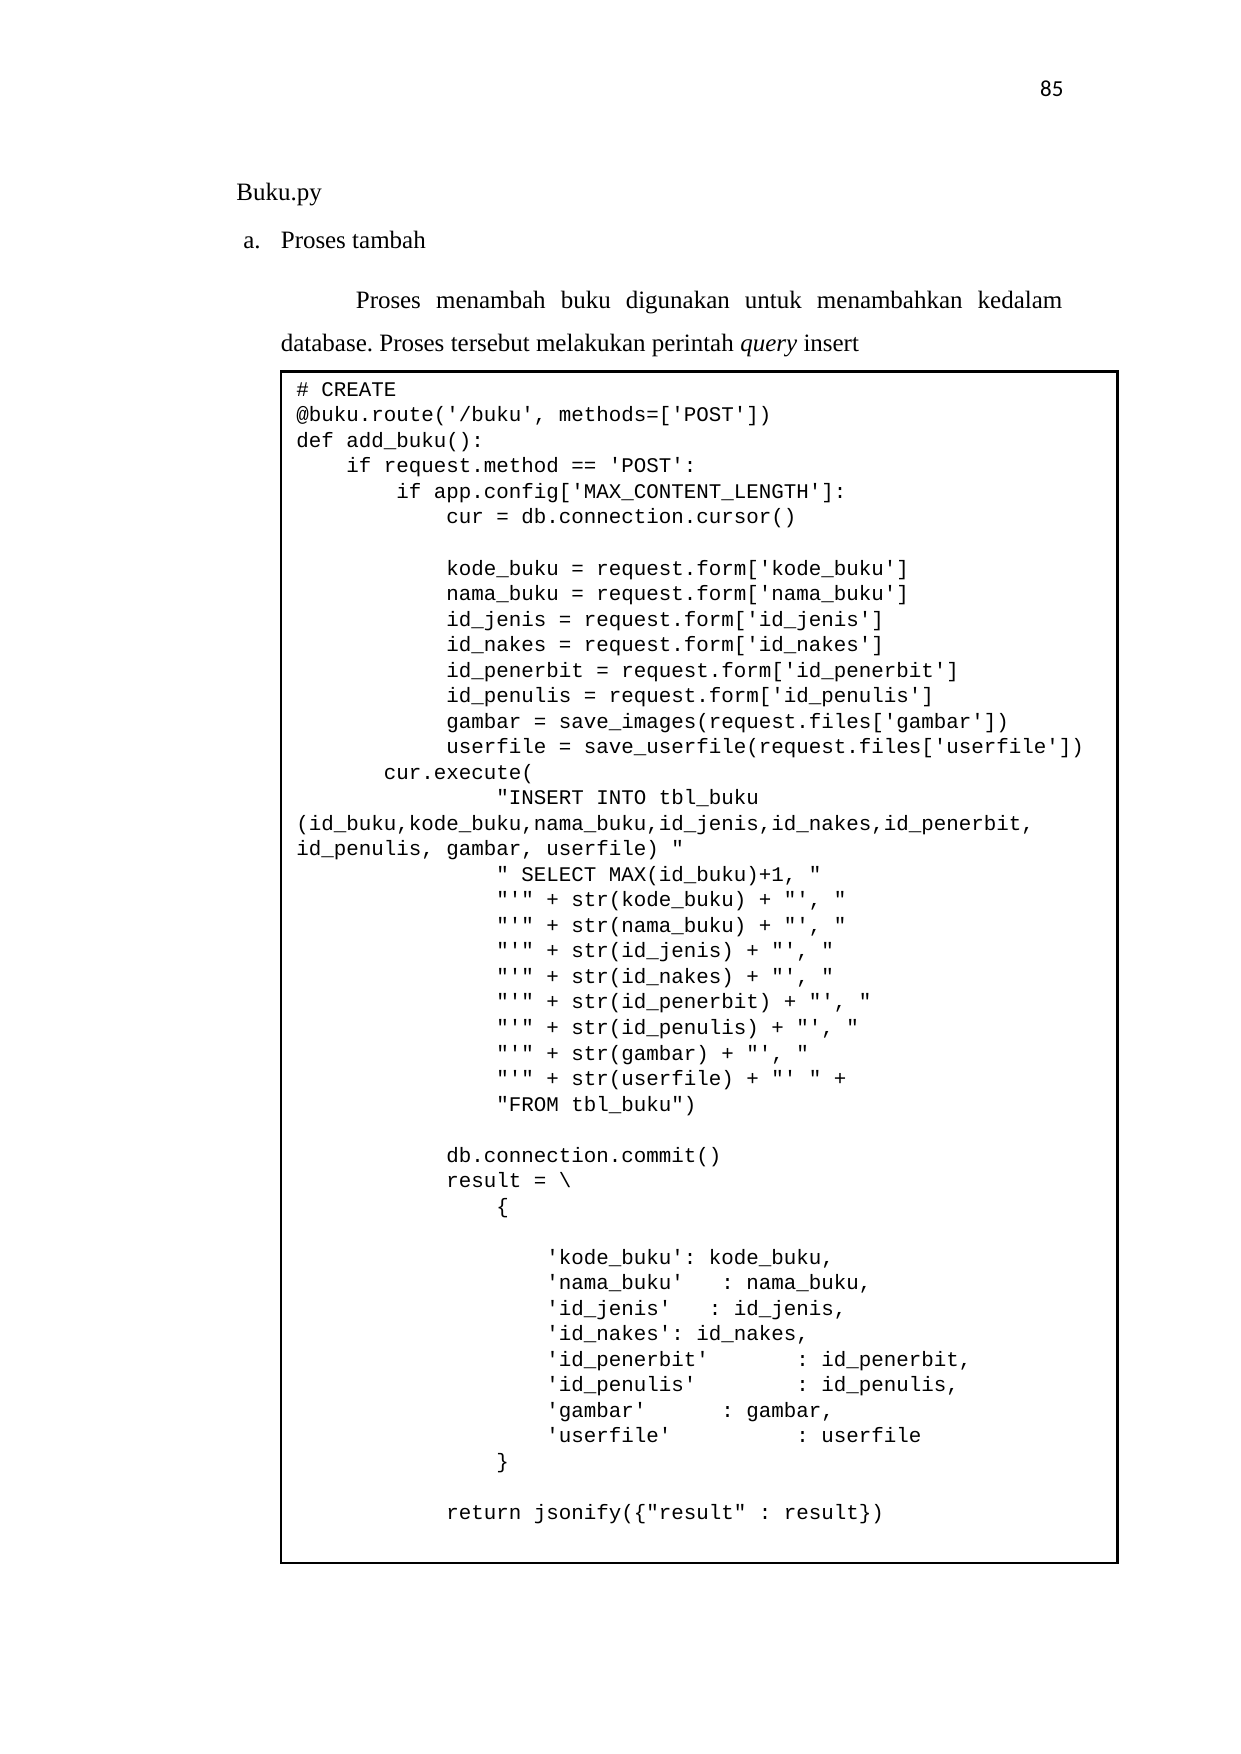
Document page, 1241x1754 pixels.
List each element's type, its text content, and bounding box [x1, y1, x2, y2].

text Proses menambah buku digunakan untuk menambahkan kedalam database. Proses tersebut melakukan perintah query insert [281, 285, 1063, 357]
text Buku.py [236, 177, 1063, 206]
list Proses tambah [243, 225, 1063, 254]
